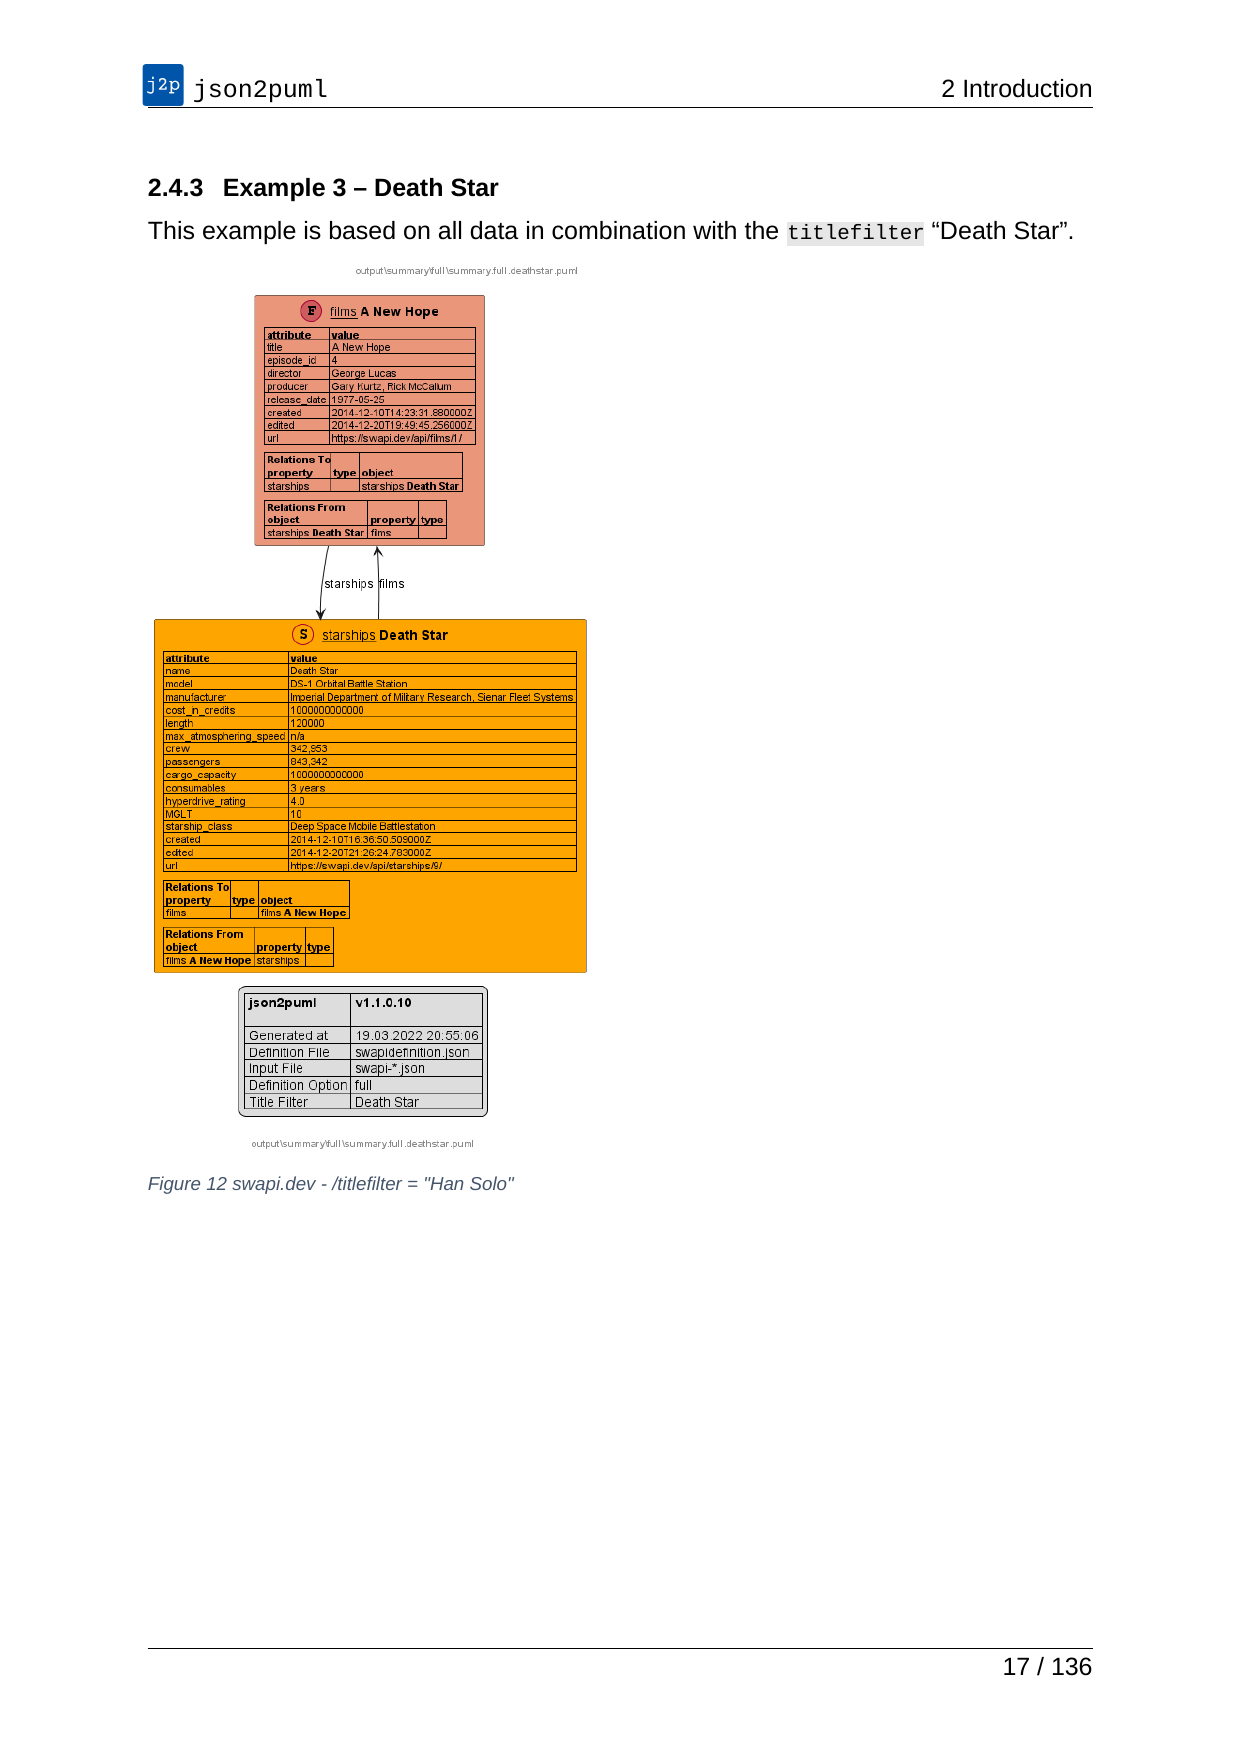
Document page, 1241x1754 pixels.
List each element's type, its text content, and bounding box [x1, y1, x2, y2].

subtitle Example 3 – Death Star [148, 173, 1093, 201]
picture [142, 64, 184, 106]
picture [147, 264, 591, 1154]
text Figure 12 swapi.dev - /titlefilter = "Han Solo" [148, 1173, 1093, 1194]
text This example is based on all data in combination with the titlefilter “Death Star”. [148, 216, 1093, 246]
